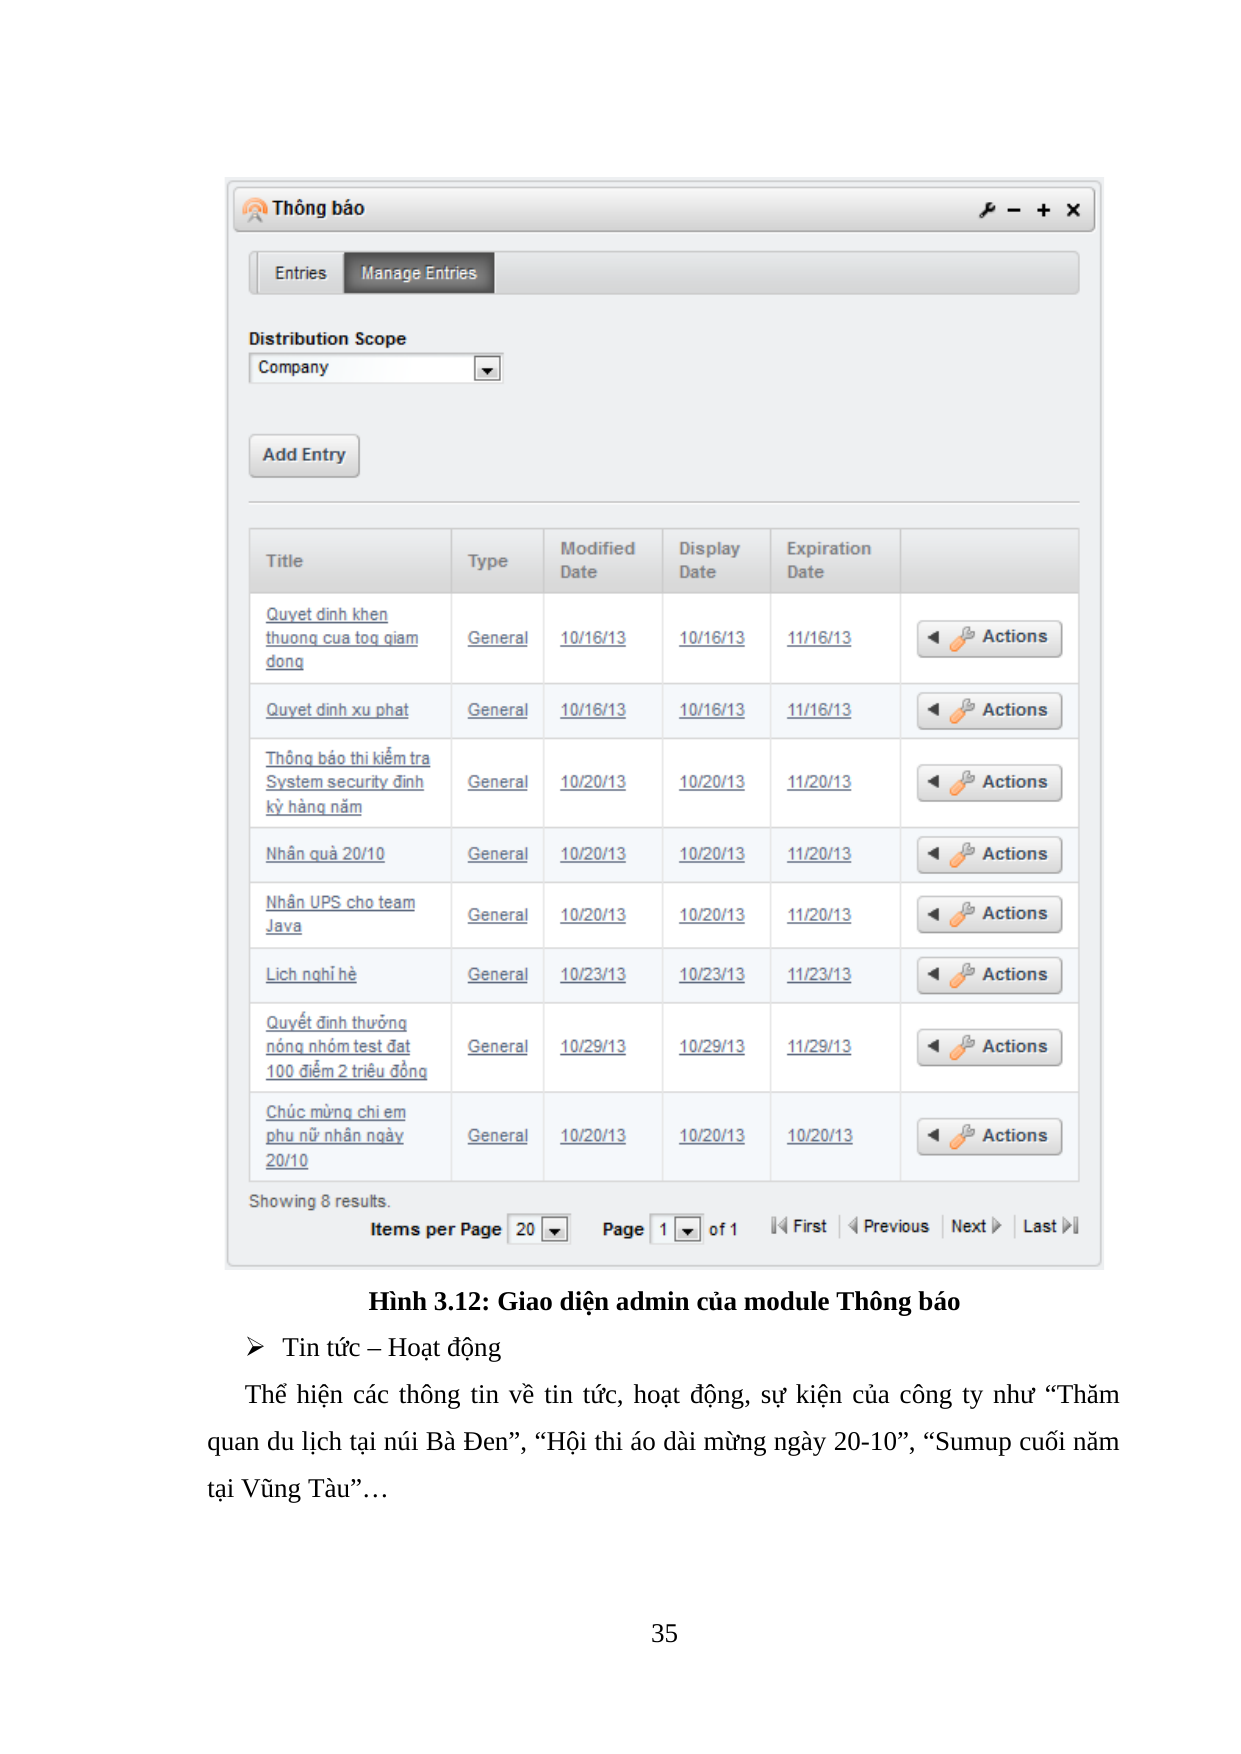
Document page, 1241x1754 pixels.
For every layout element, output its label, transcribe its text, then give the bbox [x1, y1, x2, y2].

picture [224, 177, 1105, 1270]
list Thể hiện các thông tin về tin tức, hoạt động, sự kiện của công ty như “Thăm quan du lịch tại núi Bà Đen”, “Hội thi áo dài mừng ngày 20-10”, “Sumup cuối năm tại Vũng Tàu”… [207, 1378, 1122, 1503]
list Tin tức – Hoạt động [207, 1331, 1122, 1363]
